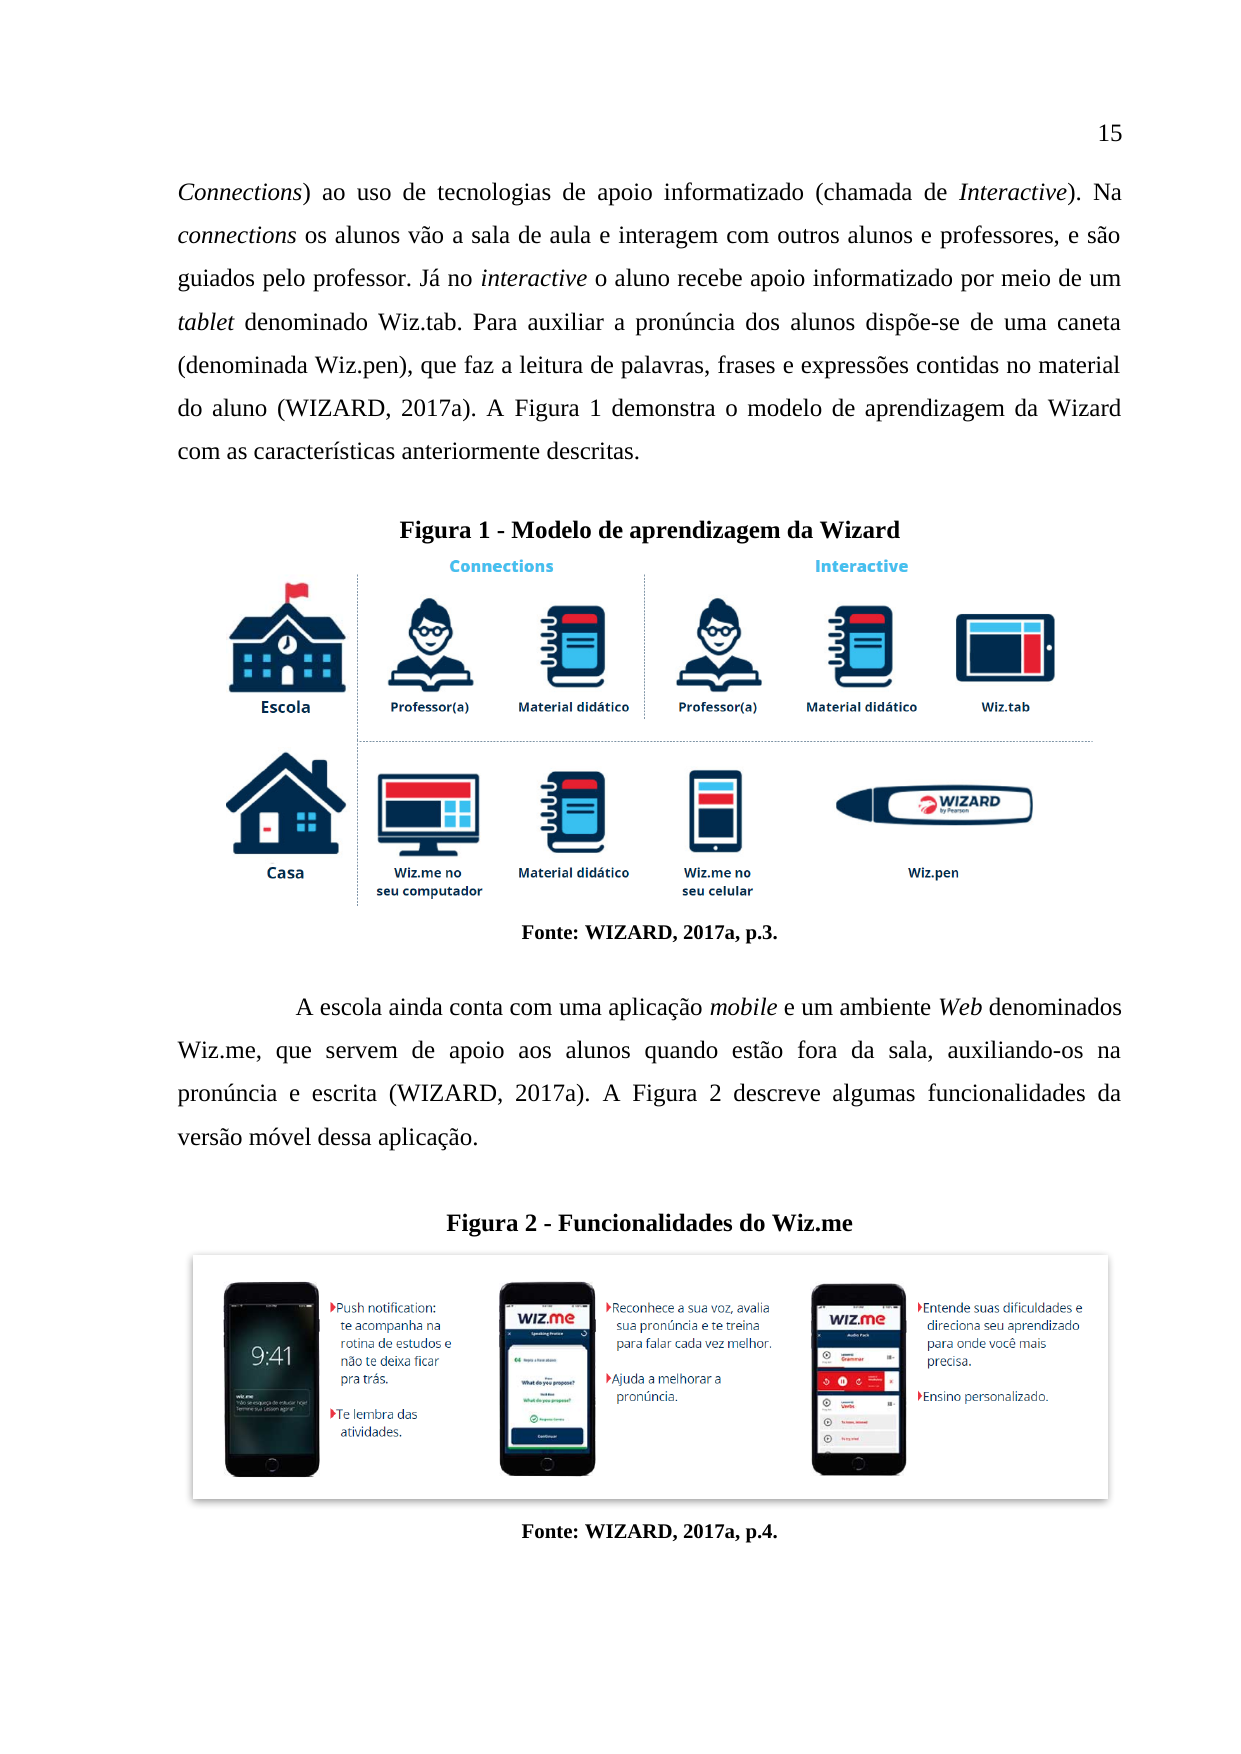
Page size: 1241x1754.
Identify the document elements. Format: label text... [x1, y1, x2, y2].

text A escola ainda conta com uma aplicação mobile e um ambiente Web denominados Wiz.me, que servem de apoio aos alunos quando estão fora da sala, auxiliando-os na pronúncia e escrita (WIZARD, 2017a). A Figura 2 descreve algumas funcionalidades da versão móvel dessa aplicação. [177, 992, 1122, 1150]
text Figura - Modelo de aprendizagem da Wizard [177, 515, 1122, 544]
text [177, 177, 1122, 465]
picture [206, 558, 1093, 909]
picture [207, 1270, 1093, 1485]
text Figura - Funcionalidades do Wiz.me [177, 1208, 1122, 1237]
text Fonte: WIZARD, 2017a, p.4. [177, 1519, 1122, 1543]
text Fonte: WIZARD, 2017a, p.3. [177, 920, 1122, 944]
